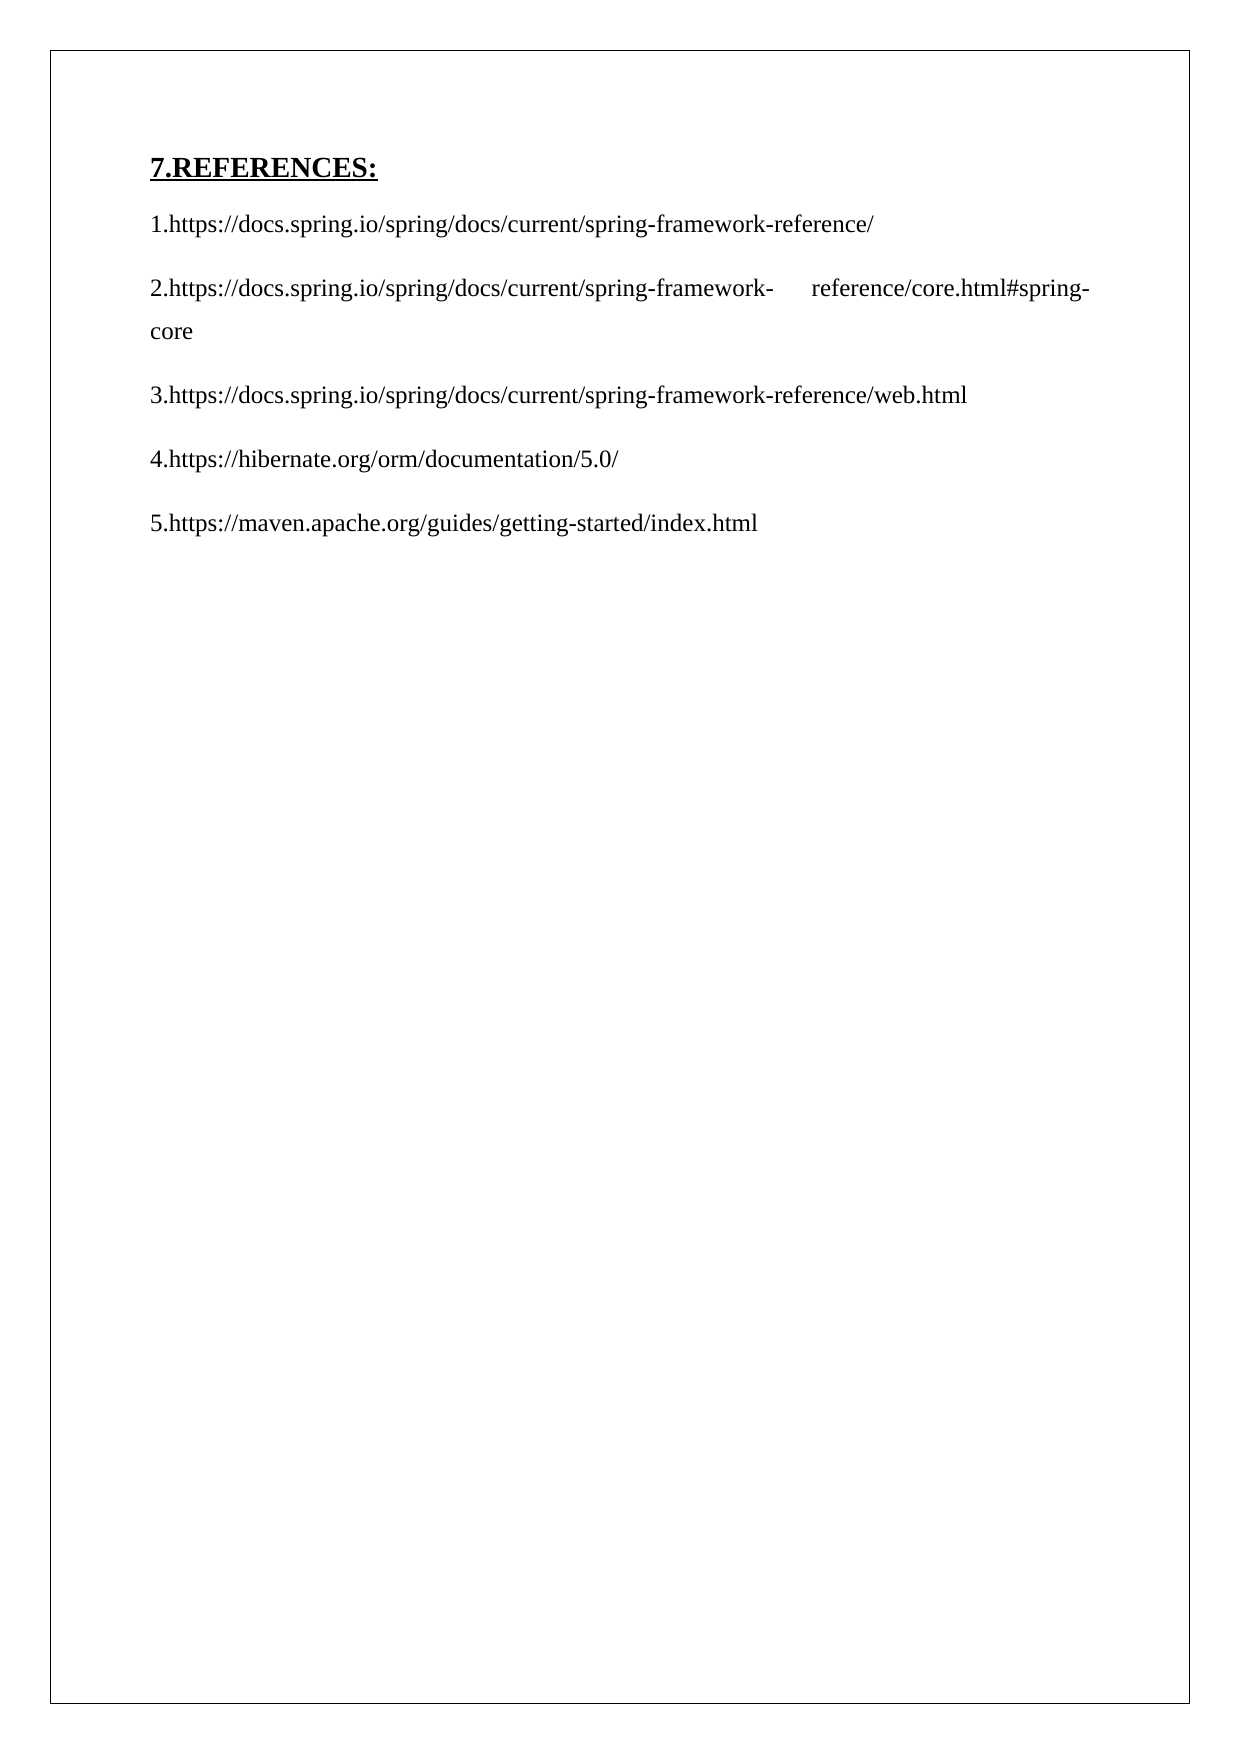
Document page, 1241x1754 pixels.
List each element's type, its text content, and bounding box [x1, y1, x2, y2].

text 5.https://maven.apache.org/guides/getting-started/index.html [150, 508, 1090, 537]
text 1.https://docs.spring.io/spring/docs/current/spring-framework-reference/ [150, 209, 1090, 238]
text 2.https://docs.spring.io/spring/docs/current/spring-framework- reference/core.html#spring-core [150, 273, 1090, 345]
text 3.https://docs.spring.io/spring/docs/current/spring-framework-reference/web.html [150, 380, 1090, 409]
text 4.https://hibernate.org/orm/documentation/5.0/ [150, 444, 1090, 473]
text 7.REFERENCES: [150, 150, 1090, 183]
